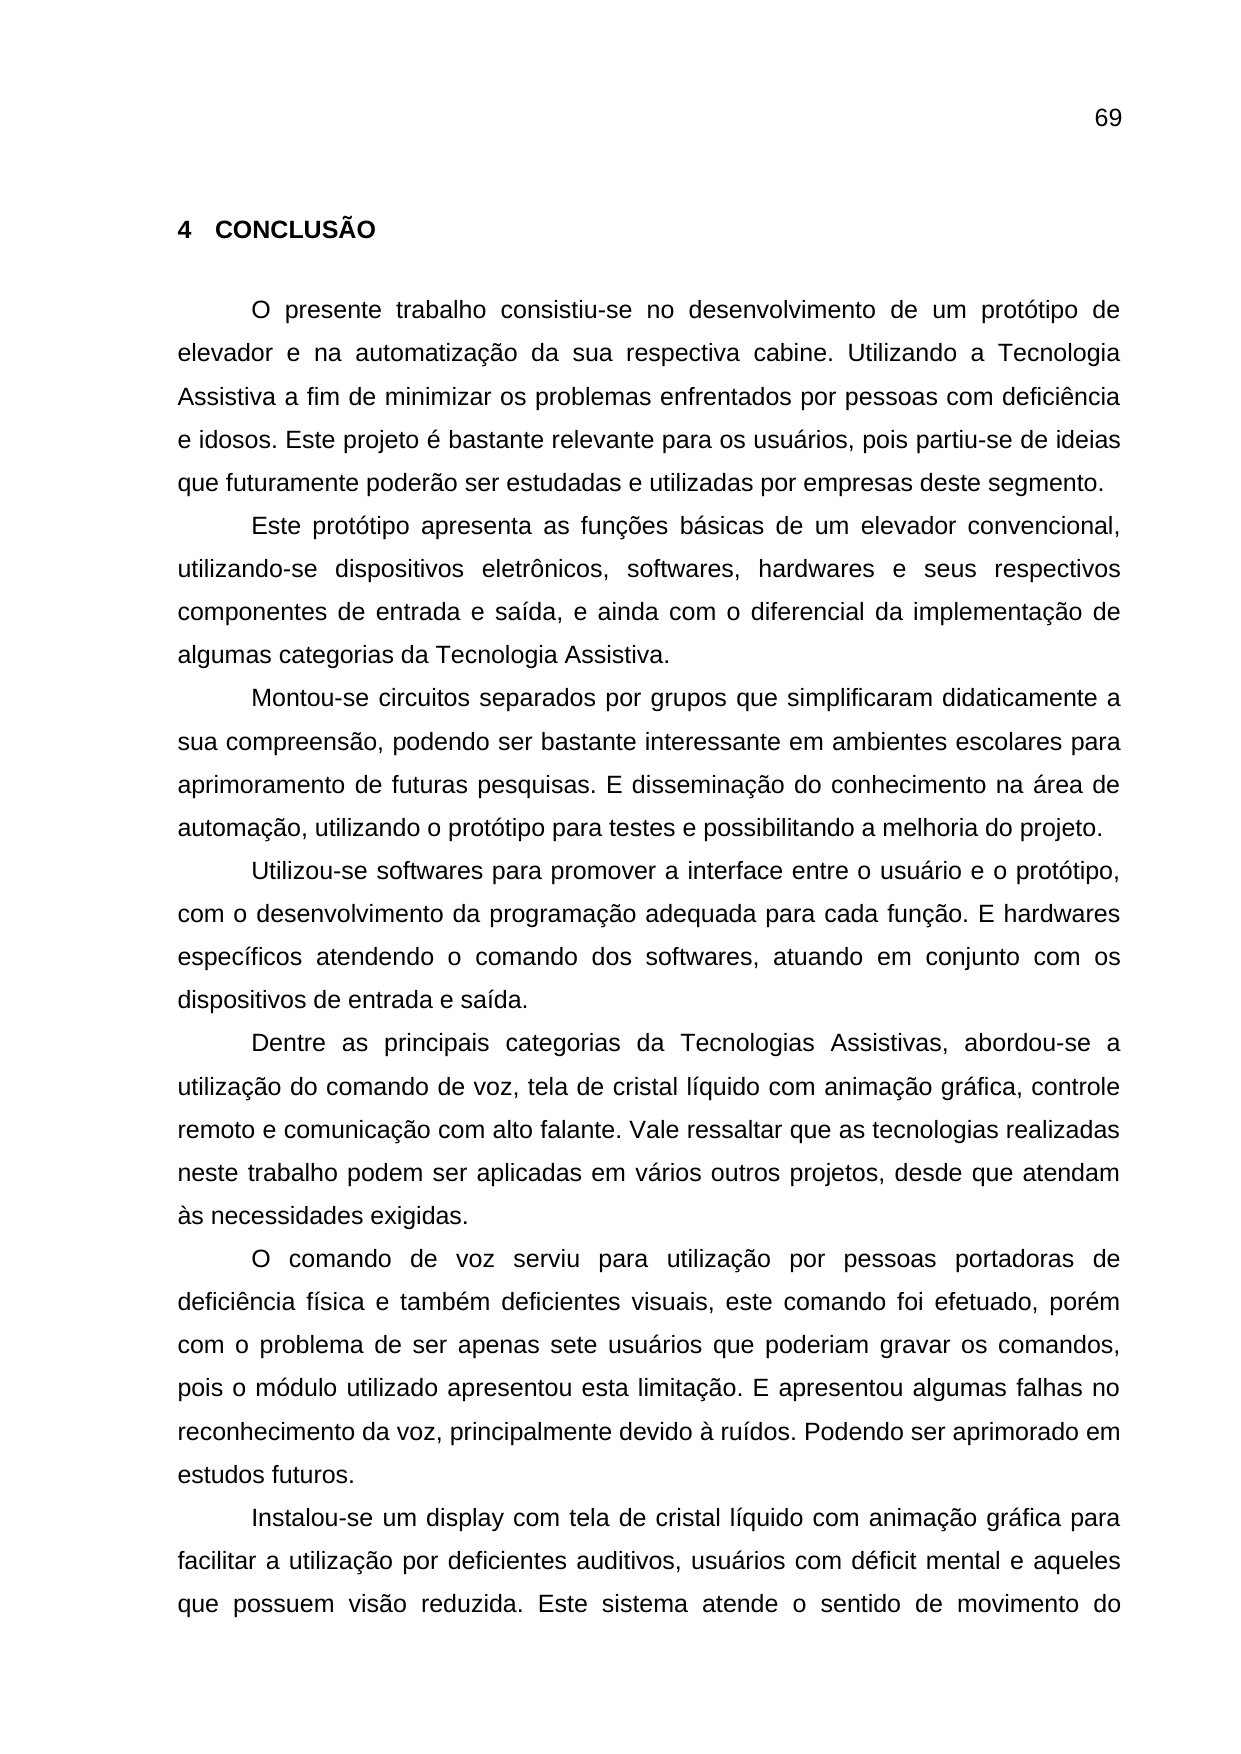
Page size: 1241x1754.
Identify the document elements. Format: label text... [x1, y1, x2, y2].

text O comando de voz serviu para utilização por pessoas portadoras de deficiência física e também deficientes visuais, este comando foi efetuado, porém com o problema de ser apenas sete usuários que poderiam gravar os comandos, pois o módulo utilizado apresentou esta limitação. E apresentou algumas falhas no reconhecimento da voz, principalmente devido à ruídos. Podendo ser aprimorado em estudos futuros. [177, 1244, 1122, 1488]
text Dentre as principais categorias da Tecnologias Assistivas, abordou-se a utilização do comando de voz, tela de cristal líquido com animação gráfica, controle remoto e comunicação com alto falante. Vale ressaltar que as tecnologias realizadas neste trabalho podem ser aplicadas em vários outros projetos, desde que atendam às necessidades exigidas. [177, 1028, 1122, 1230]
text Utilizou-se softwares para promover a interface entre o usuário e o protótipo, com o desenvolvimento da programação adequada para cada função. E hardwares específicos atendendo o comando dos softwares, atuando em conjunto com os dispositivos de entrada e saída. [177, 856, 1122, 1014]
text O presente trabalho consistiu-se no desenvolvimento de um protótipo de elevador e na automatização da sua respectiva cabine. Utilizando a Tecnologia Assistiva a fim de minimizar os problemas enfrentados por pessoas com deficiência e idosos. Este projeto é bastante relevante para os usuários, pois partiu-se de ideias que futuramente poderão ser estudadas e utilizadas por empresas deste segmento. [177, 295, 1122, 497]
text Este protótipo apresenta as funções básicas de um elevador convencional, utilizando-se dispositivos eletrônicos, softwares, hardwares e seus respectivos componentes de entrada e saída, e ainda com o diferencial da implementação de algumas categorias da Tecnologia Assistiva. [177, 511, 1122, 669]
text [177, 1503, 1122, 1618]
text Montou-se circuitos separados por grupos que simplificaram didaticamente a sua compreensão, podendo ser bastante interessante em ambientes escolares para aprimoramento de futuras pesquisas. E disseminação do conhecimento na área de automação, utilizando o protótipo para testes e possibilitando a melhoria do projeto. [177, 683, 1122, 842]
subtitle CONCLUSÃO [177, 215, 1122, 243]
